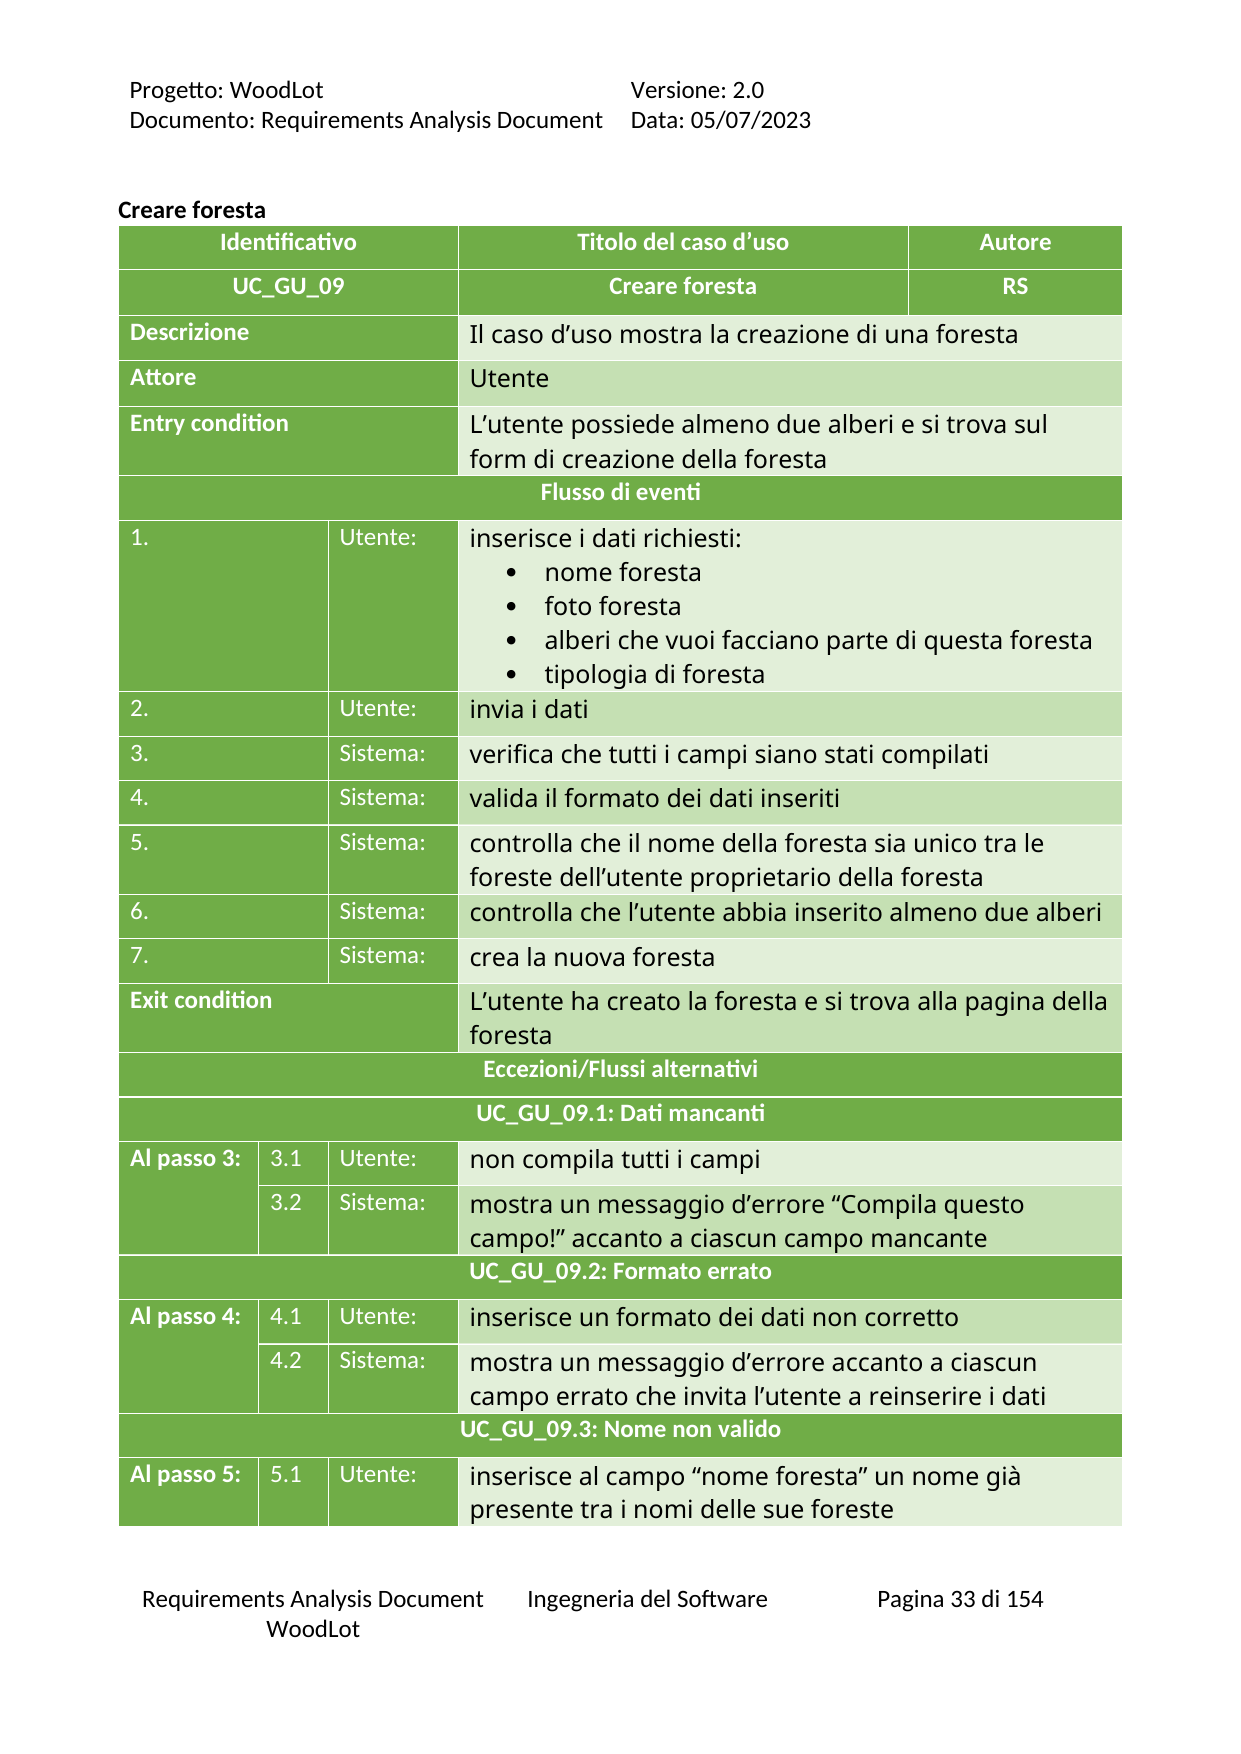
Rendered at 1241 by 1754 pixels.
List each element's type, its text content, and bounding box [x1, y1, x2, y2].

table_cell Al passo 5: [119, 1458, 258, 1526]
table_cell 6. [119, 895, 328, 938]
table_cell verifica che tutti i campi siano stati compilati [459, 737, 1122, 780]
table_header Autore [909, 226, 1122, 269]
table_cell 7. [119, 939, 328, 983]
table_cell non compila tutti i campi [459, 1142, 1122, 1185]
table_cell UC_GU_09 [119, 270, 458, 315]
table_cell Utente: [329, 1458, 458, 1526]
table_cell 4.1 [259, 1300, 328, 1343]
table_cell 3. [119, 737, 328, 780]
table_cell UC_GU_09.3: Nome non valido [119, 1414, 1122, 1457]
table_cell controlla che l’utente abbia inserito almeno due alberi [459, 895, 1122, 938]
table_header Identificativo [119, 226, 458, 269]
table_cell Attore [119, 361, 458, 406]
table_cell valida il formato dei dati inseriti [459, 781, 1122, 824]
table_cell Entry condition [119, 407, 458, 475]
table_cell Utente [459, 361, 1122, 406]
table_cell 2. [119, 692, 328, 736]
table_cell 5.1 [259, 1458, 328, 1526]
table_cell UC_GU_09.2: Formato errato [119, 1256, 1122, 1299]
table_cell 4.2 [259, 1345, 328, 1413]
table_cell UC_GU_09.1: Dati mancanti [119, 1098, 1122, 1141]
table_cell Sistema: [329, 737, 458, 780]
table_cell 3.1 [259, 1142, 328, 1185]
table_cell Sistema: [329, 939, 458, 983]
table_cell Sistema: [329, 1345, 458, 1413]
table_cell 4. [119, 781, 328, 824]
table_cell inserisce i dati richiesti: nome foresta foto foresta alberi che vuoi facciano parte di questa foresta tipologia di foresta [459, 521, 1122, 691]
table_cell 3.2 [259, 1186, 328, 1254]
table_cell Sistema: [329, 781, 458, 824]
table_cell Utente: [329, 692, 458, 736]
table_cell 1. [119, 521, 328, 691]
table_cell Utente: [329, 1142, 458, 1185]
table_cell Exit condition [119, 984, 458, 1052]
table_cell Descrizione [119, 316, 458, 360]
table_cell Eccezioni/Flussi alternativi [119, 1053, 1122, 1096]
table_cell Al passo 4: [119, 1300, 258, 1413]
table_cell L’utente ha creato la foresta e si trova alla pagina della foresta [459, 984, 1122, 1052]
table_cell controlla che il nome della foresta sia unico tra le foreste dell’utente proprietario della foresta [459, 826, 1122, 894]
table_header Titolo del caso d’uso [459, 226, 908, 269]
table_cell mostra un messaggio d’errore “Compila questo campo!” accanto a ciascun campo mancante [459, 1186, 1122, 1254]
table_cell crea la nuova foresta [459, 939, 1122, 983]
table_cell inserisce al campo “nome foresta” un nome già presente tra i nomi delle sue foreste [459, 1458, 1122, 1526]
table_cell RS [909, 270, 1122, 315]
table_cell Creare foresta [459, 270, 908, 315]
table_cell mostra un messaggio d’errore accanto a ciascun campo errato che invita l’utente a reinserire i dati [459, 1345, 1122, 1413]
table_cell invia i dati [459, 692, 1122, 736]
table_cell L’utente possiede almeno due alberi e si trova sul form di creazione della foresta [459, 407, 1122, 475]
table_cell Sistema: [329, 1186, 458, 1254]
table_cell Utente: [329, 521, 458, 691]
table_cell 5. [119, 826, 328, 894]
table_cell Flusso di eventi [119, 476, 1122, 520]
text Creare foresta [118, 194, 1122, 225]
table_cell inserisce un formato dei dati non corretto [459, 1300, 1122, 1343]
table_cell Sistema: [329, 895, 458, 938]
table_cell Sistema: [329, 826, 458, 894]
table_cell Al passo 3: [119, 1142, 258, 1254]
table_cell Il caso d’uso mostra la creazione di una foresta [459, 316, 1122, 360]
table_cell Utente: [329, 1300, 458, 1343]
